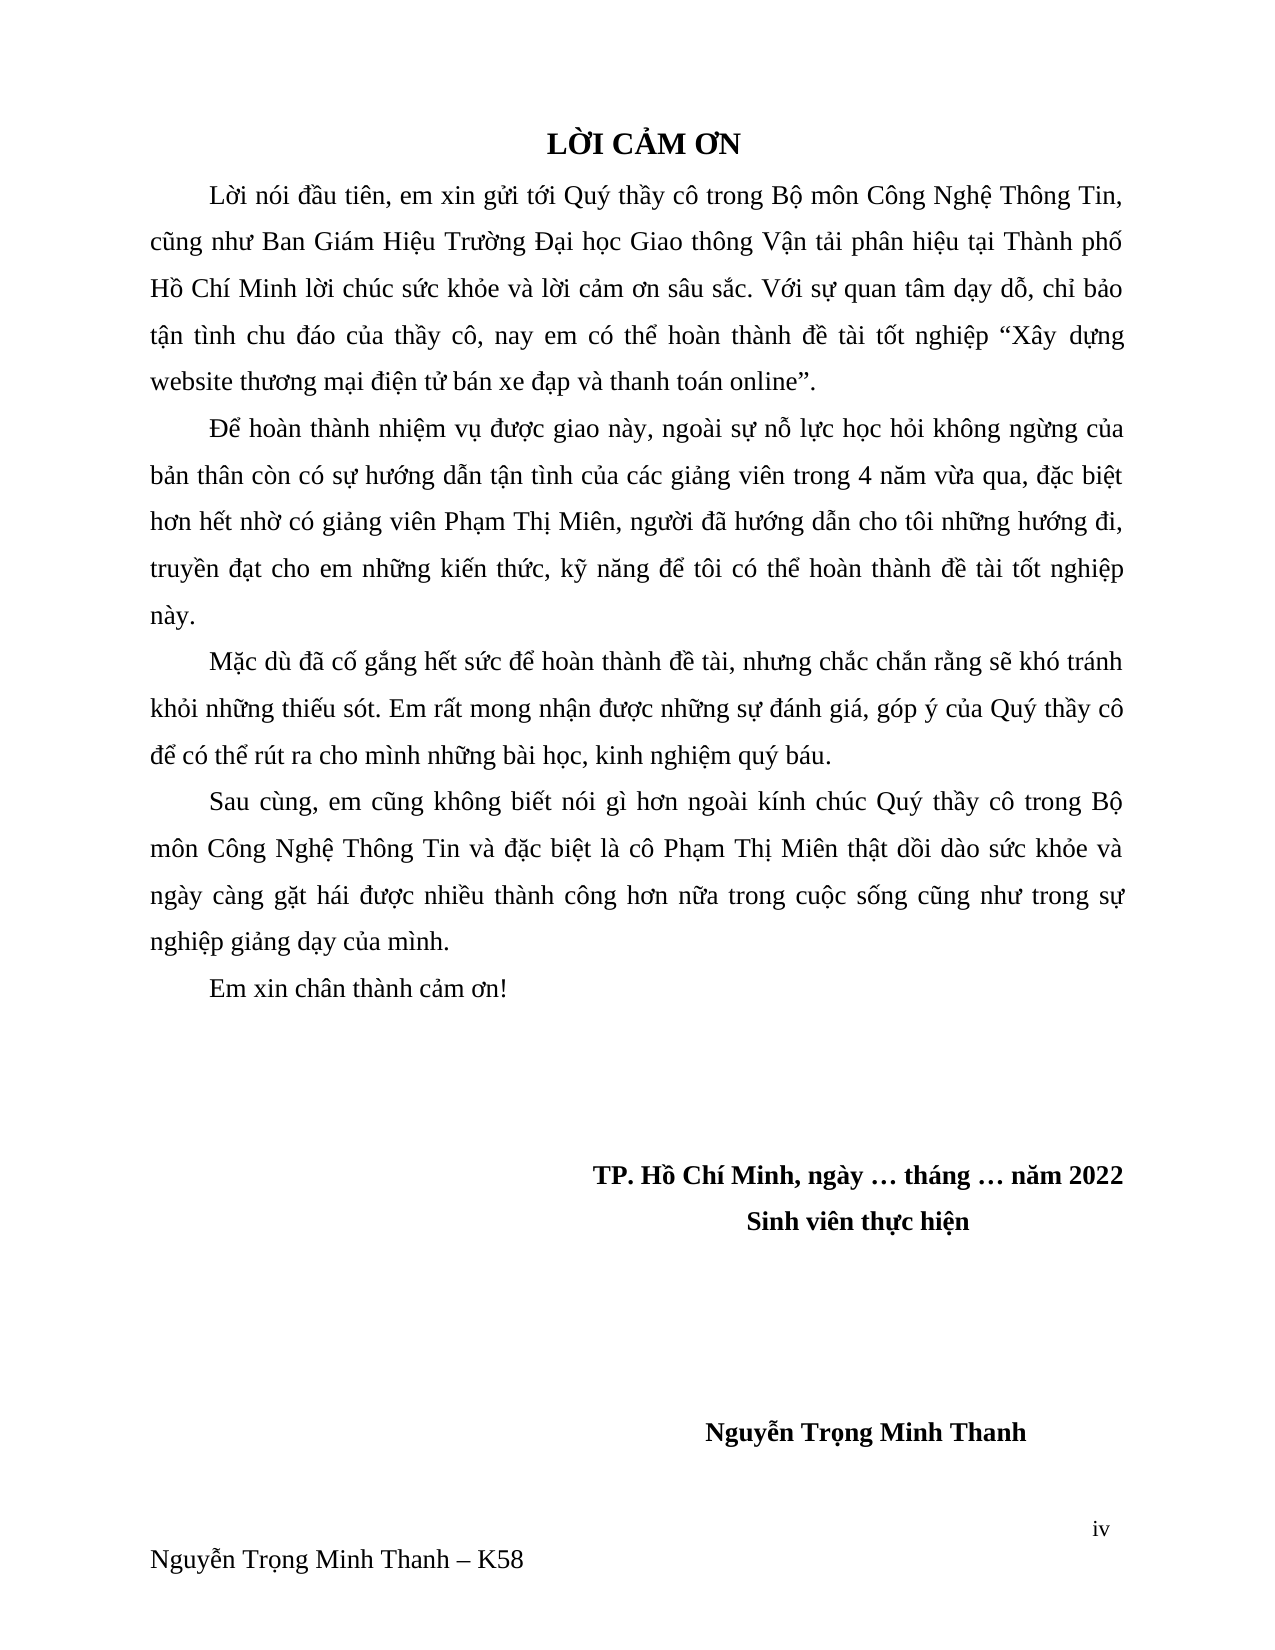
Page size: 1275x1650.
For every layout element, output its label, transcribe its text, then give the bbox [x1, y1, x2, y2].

subtitle LỜI CẢM ƠN [133, 125, 1154, 161]
text Sau cùng, em cũng không biết nói gì hơn ngoài kính chúc Quý thầy cô trong Bộ môn Công Nghệ Thông Tin và đặc biệt là cô Phạm Thị Miên thật dồi dào sức khỏe và ngày càng gặt hái được nhiều thành công hơn nữa trong cuộc sống cũng như trong sự nghiệp giảng dạy của mình. [150, 786, 1125, 957]
text Để hoàn thành nhiệm vụ được giao này, ngoài sự nỗ lực học hỏi không ngừng của bản thân còn có sự hướng dẫn tận tình của các giảng viên trong 4 năm vừa qua, đặc biệt hơn hết nhờ có giảng viên Phạm Thị Miên, người đã hướng dẫn cho tôi những hướng đi, truyền đạt cho em những kiến thức, kỹ năng để tôi có thể hoàn thành đề tài tốt nghiệp này. [150, 412, 1125, 630]
text Mặc dù đã cố gắng hết sức để hoàn thành đề tài, nhưng chắc chắn rằng sẽ khó tránh khỏi những thiếu sót. Em rất mong nhận được những sự đánh giá, góp ý của Quý thầy cô để có thể rút ra cho mình những bài học, kinh nghiệm quý báu. [150, 646, 1125, 770]
text Lời nói đầu tiên, em xin gửi tới Quý thầy cô trong Bộ môn Công Nghệ Thông Tin, cũng như Ban Giám Hiệu Trường Đại học Giao thông Vận tải phân hiệu tại Thành phố Hồ Chí Minh lời chúc sức khỏe và lời cảm ơn sâu sắc. Với sự quan tâm dạy dỗ, chỉ bảo tận tình chu đáo của thầy cô, nay em có thể hoàn thành đề tài tốt nghiệp “Xây dựng website thương mại điện tử bán xe đạp và thanh toán online”. [150, 179, 1124, 397]
text TP. Hồ Chí Minh, ngày … tháng … năm 2022 [593, 1159, 1154, 1190]
text Em xin chân thành cảm ơn! [150, 972, 1125, 1003]
text Nguyễn Trọng Minh Thanh [705, 1416, 1154, 1447]
text Sinh viên thực hiện [746, 1206, 1154, 1237]
